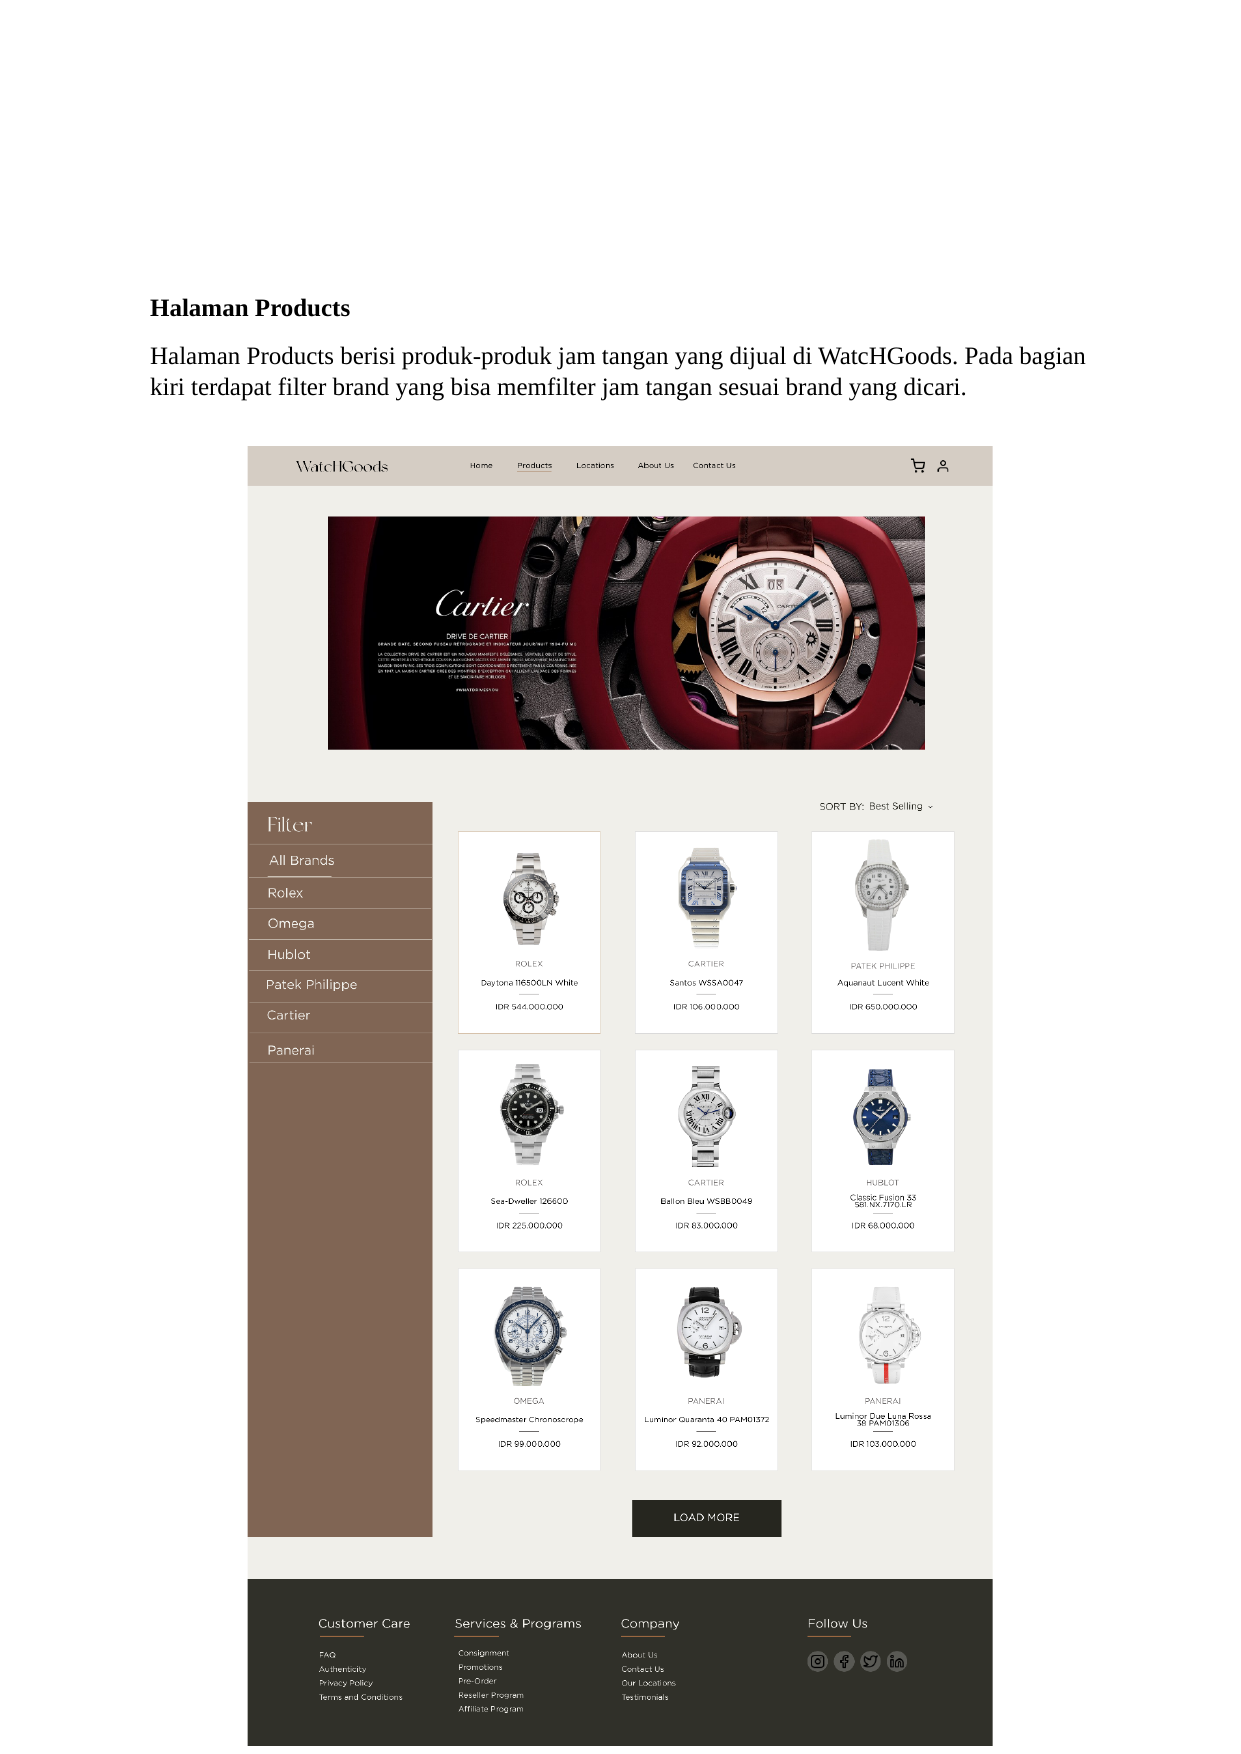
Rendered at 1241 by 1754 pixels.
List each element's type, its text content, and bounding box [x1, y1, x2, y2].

text Halaman Products [150, 293, 1090, 322]
text Halaman Products berisi produk-produk jam tangan yang dijual di WatcHGoods. Pada bagian kiri terdapat filter brand yang bisa memfilter jam tangan sesuai brand yang dicari. [150, 341, 1090, 401]
picture [247, 446, 993, 1746]
